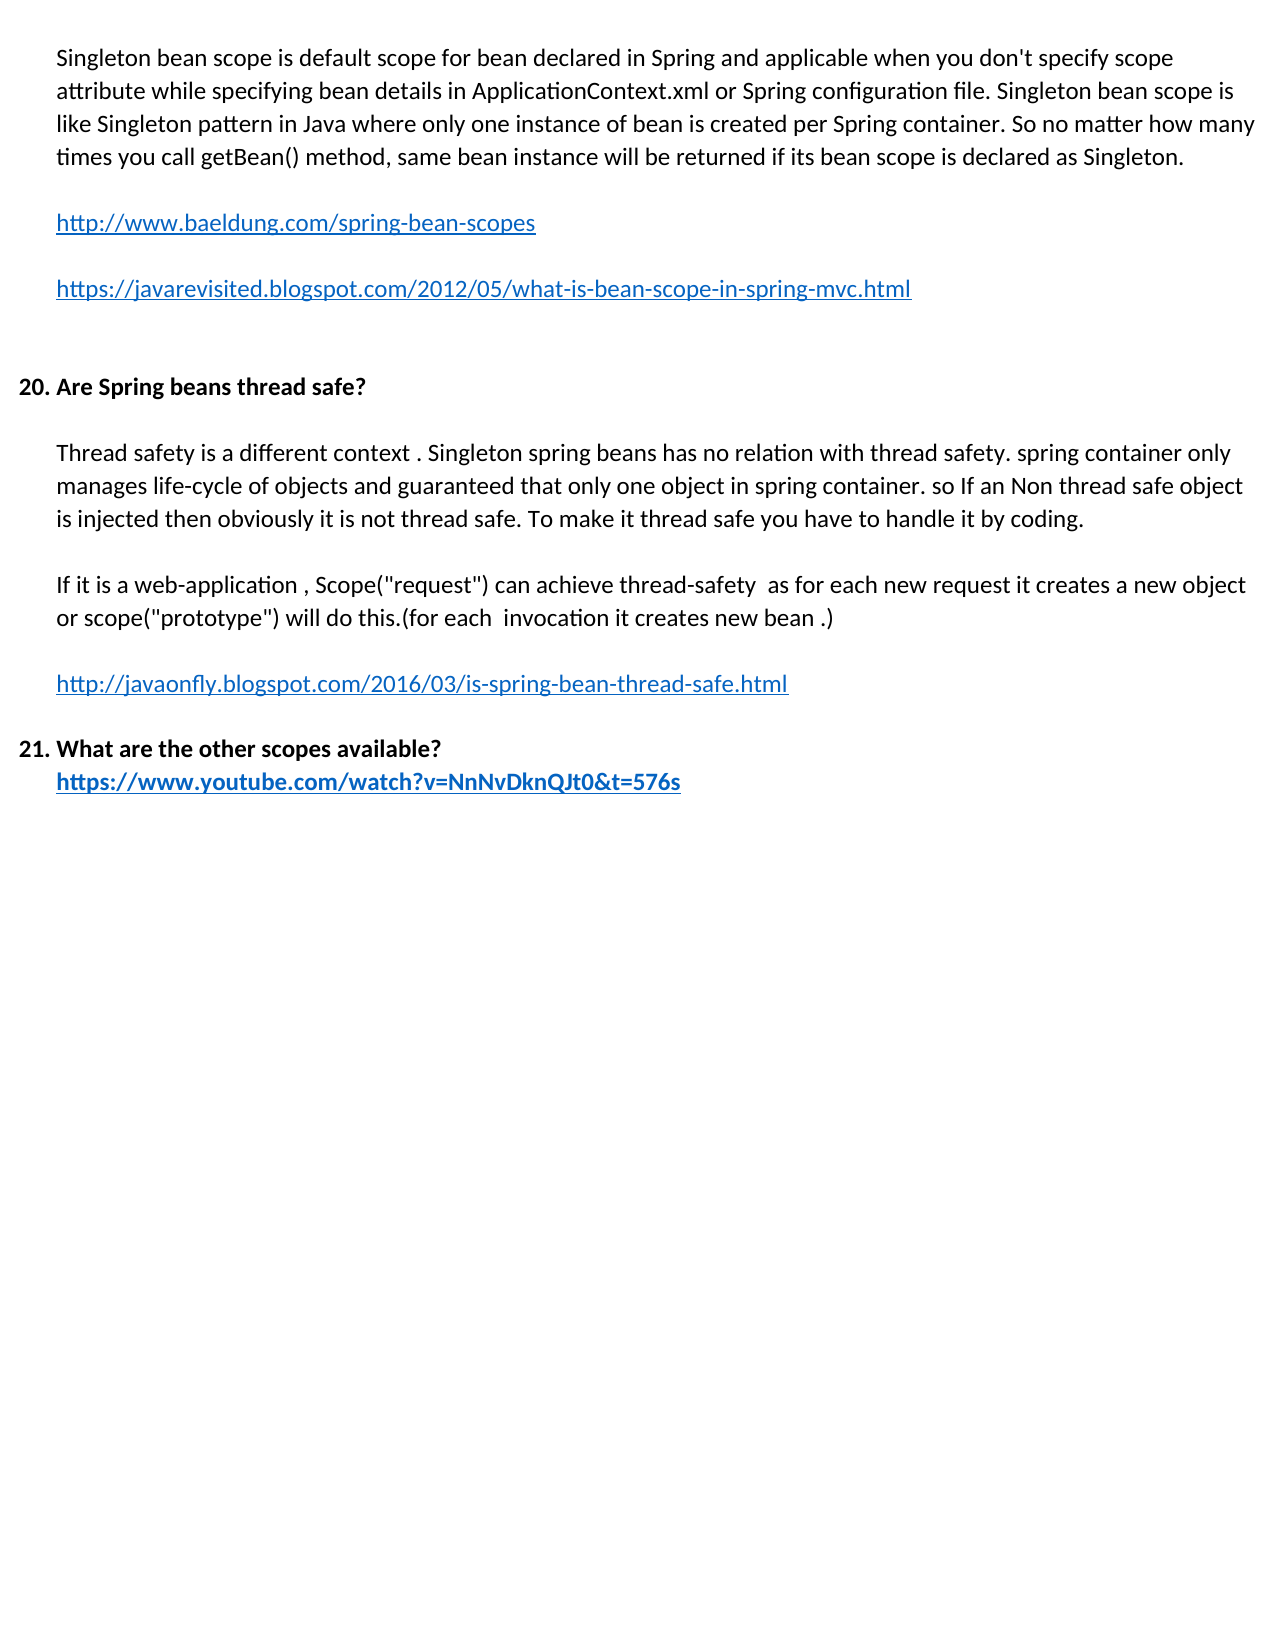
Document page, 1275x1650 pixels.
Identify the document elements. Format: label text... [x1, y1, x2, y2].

list https://www.youtube.com/watch?v=NnNvDknQJt0&t=576s [56, 766, 1256, 797]
list https://javarevisited.blogspot.com/2012/05/what-is-bean-scope-in-spring-mvc.html [56, 273, 1256, 303]
list Are Spring beans thread safe? [19, 371, 1256, 402]
list http://www.baeldung.com/spring-bean-scopes [56, 207, 1256, 237]
list http://javaonfly.blogspot.com/2016/03/is-spring-bean-thread-safe.html [56, 668, 1256, 698]
list If it is a web-application , Scope("request") can achieve thread-safety as for each new request it creates a new object or scope("prototype") will do this.(for each invocation it creates new bean .) [56, 569, 1256, 632]
list Singleton bean scope is default scope for bean declared in Spring and applicable when you don't specify scope attribute while specifying bean details in ApplicationContext.xml or Spring configuration file. Singleton bean scope is like Singleton pattern in Java where only one instance of bean is created per Spring container. So no matter how many times you call getBean() method, same bean instance will be returned if its bean scope is declared as Singleton. [56, 42, 1256, 172]
list What are the other scopes available? [19, 733, 1256, 764]
list Thread safety is a different context . Singleton spring beans has no relation with thread safety. spring container only manages life-cycle of objects and guaranteed that only one object in spring container. so If an Non thread safe object is injected then obviously it is not thread safe. To make it thread safe you have to handle it by coding. [56, 437, 1256, 534]
